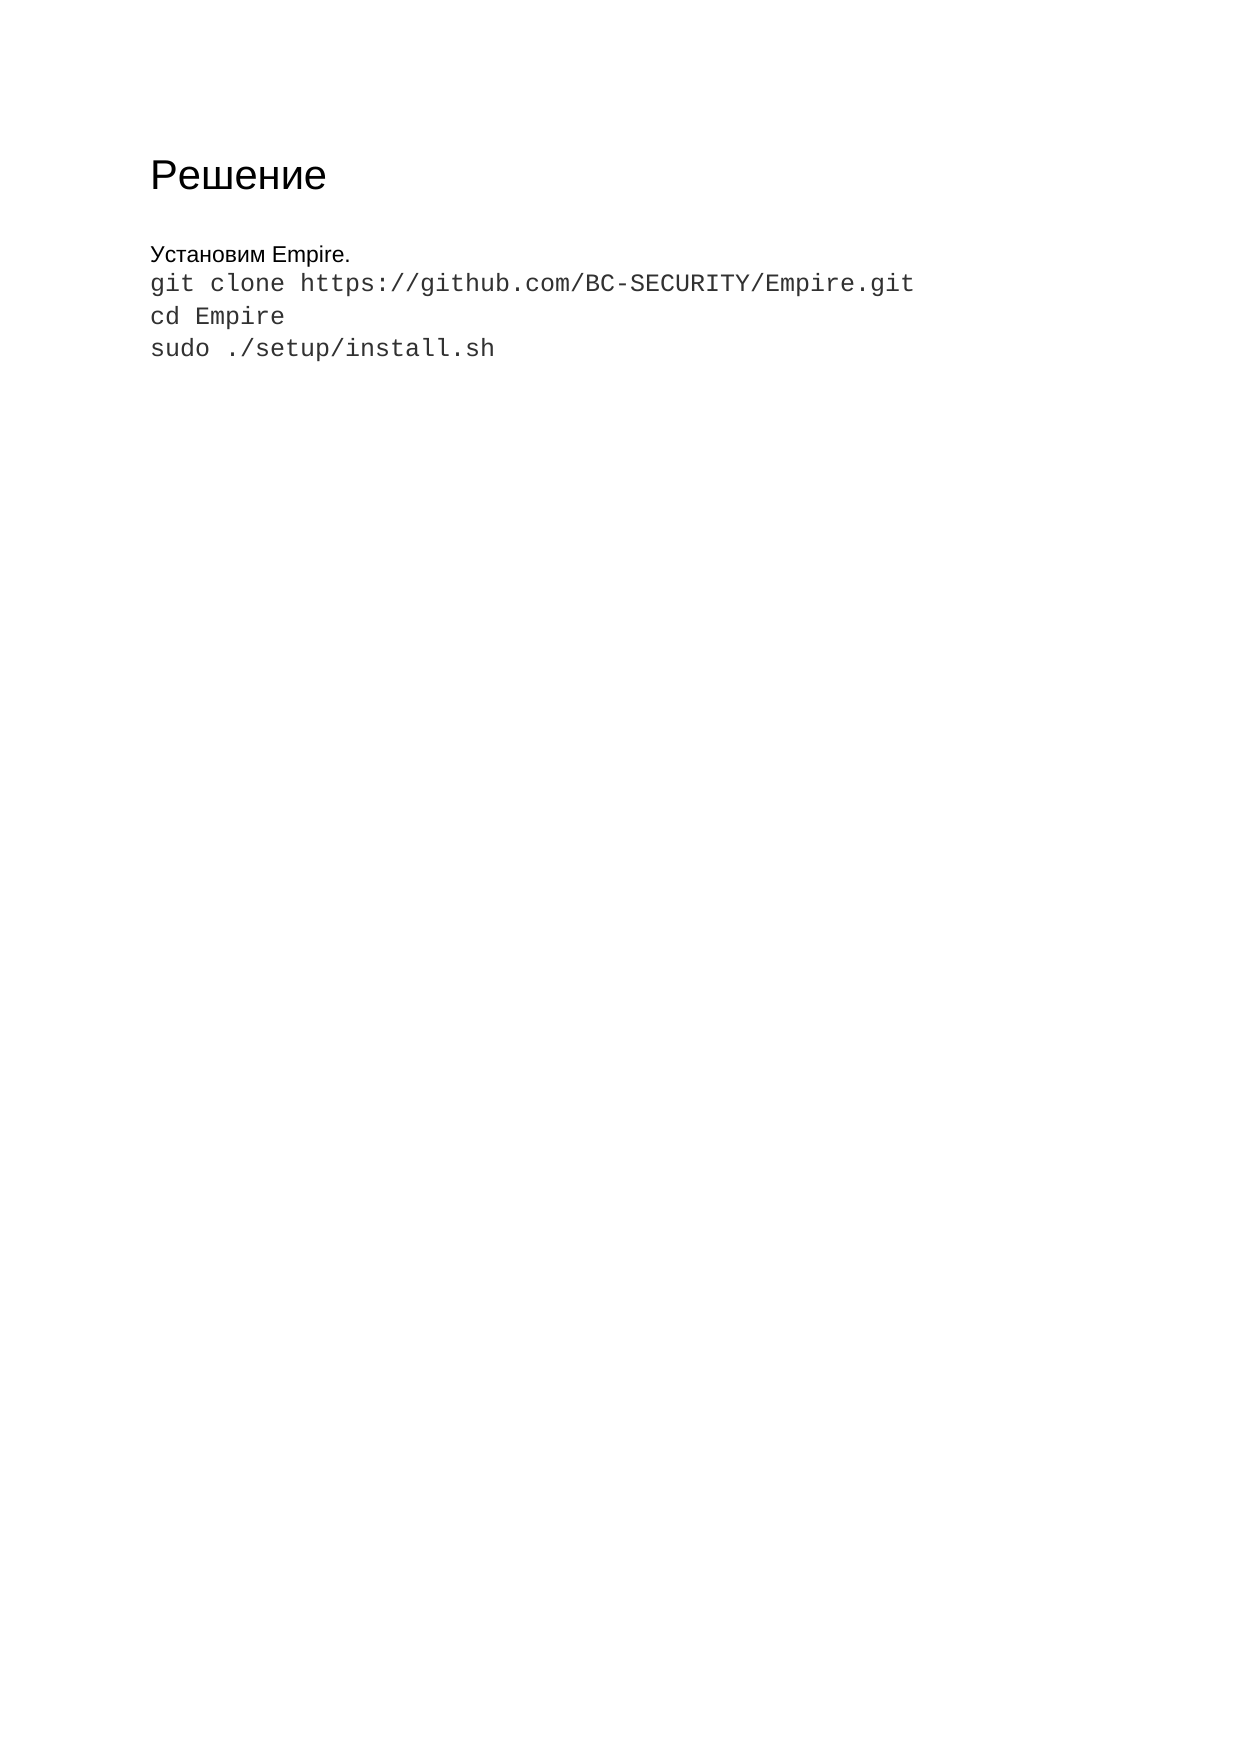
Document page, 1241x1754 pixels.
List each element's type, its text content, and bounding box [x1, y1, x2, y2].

text cd Empire [150, 303, 1090, 332]
text Установим Empire. [150, 241, 1090, 267]
text git clone https://github.com/BC-SECURITY/Empire.git [150, 271, 1090, 299]
text sudo ./setup/install.sh [150, 336, 1090, 364]
subtitle Решение [150, 150, 1090, 198]
